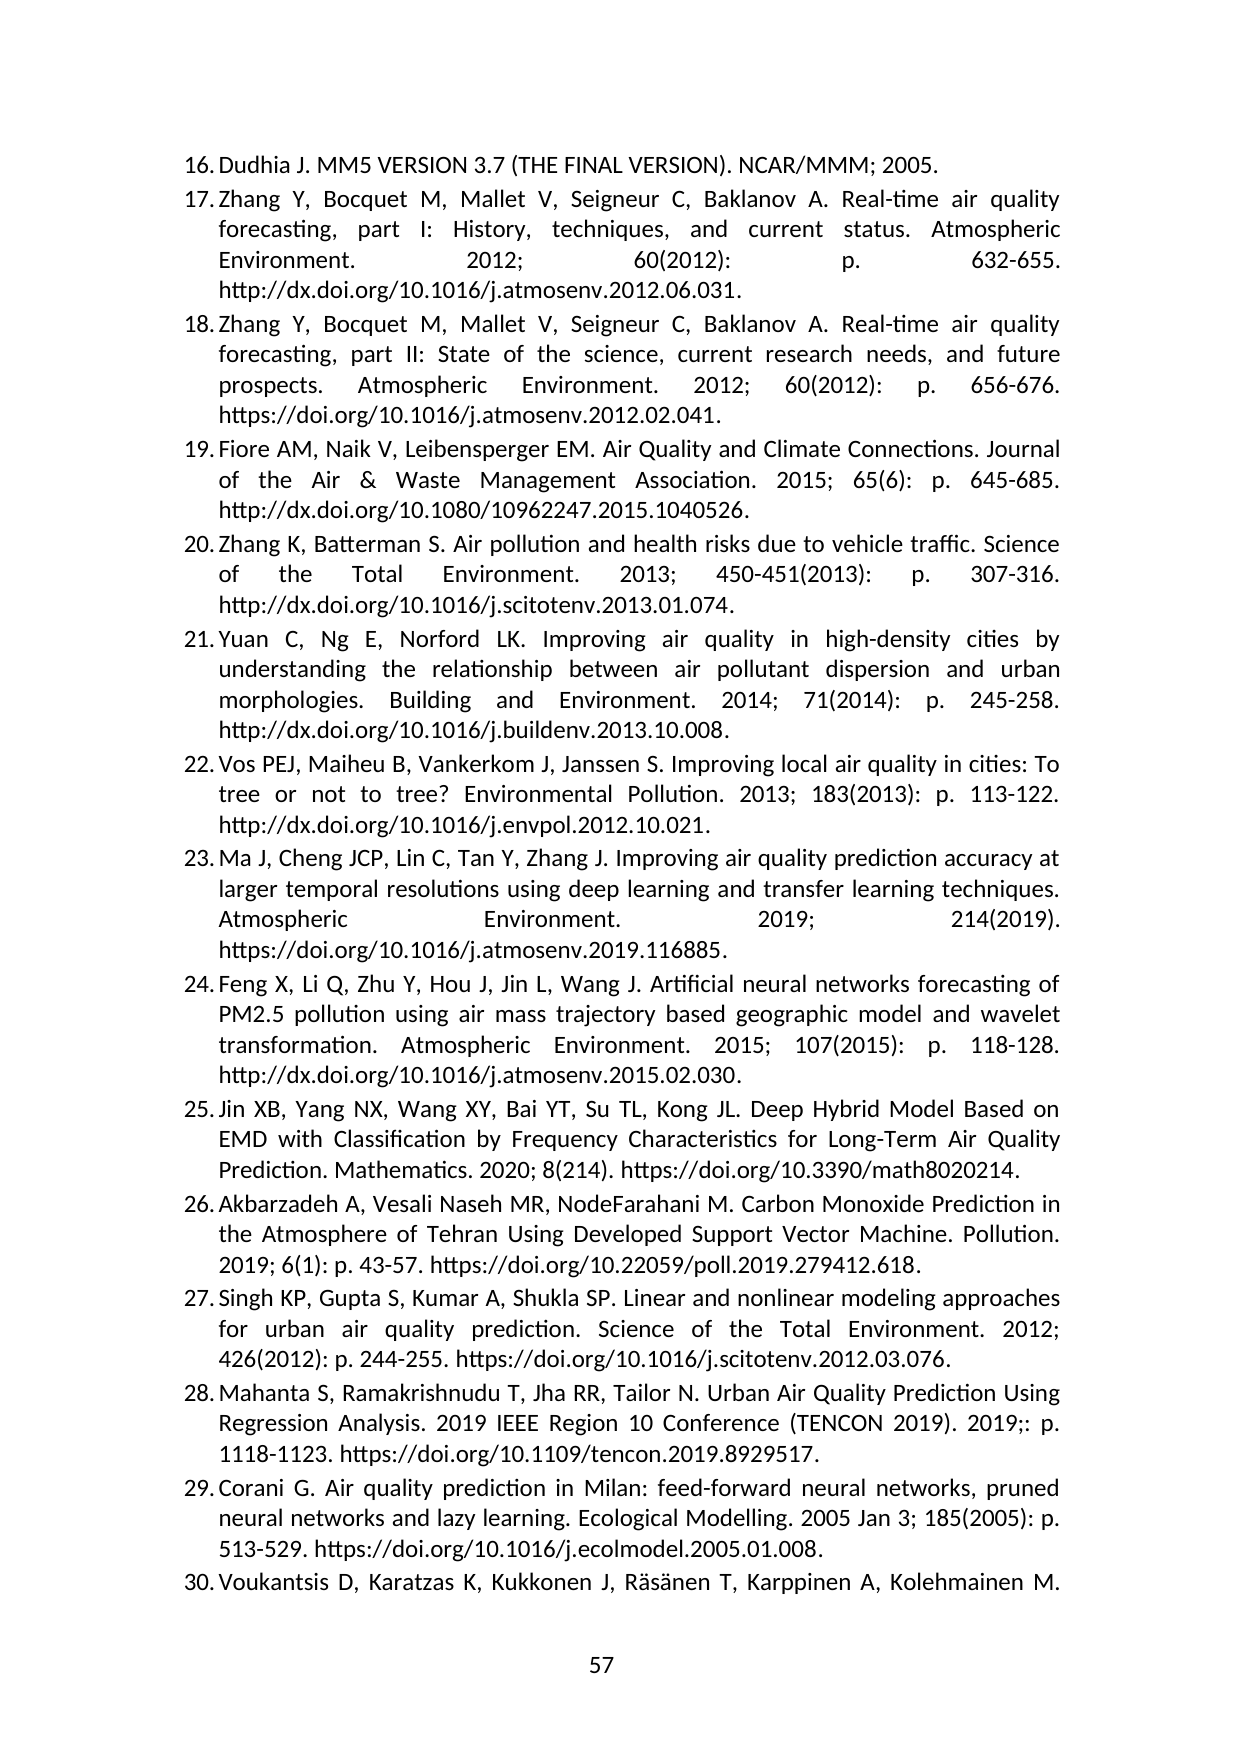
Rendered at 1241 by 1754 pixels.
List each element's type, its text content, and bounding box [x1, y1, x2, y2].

table_cell 28. [177, 1376, 217, 1470]
table_cell Ma J, Cheng JCP, Lin C, Tan Y, Zhang J. Improving air quality prediction accuracy at larger temporal resolutions using deep learning and transfer learning techniques. Atmospheric Environment. 2019; 214(2019). https://doi.org/10.1016/j.atmosenv.2019.116885. [217, 841, 1063, 966]
table_cell 16. [177, 148, 217, 181]
table_cell Feng X, Li Q, Zhu Y, Hou J, Jin L, Wang J. Artificial neural networks forecasting of PM2.5 pollution using air mass trajectory based geographic model and wavelet transformation. Atmospheric Environment. 2015; 107(2015): p. 118-128. http://dx.doi.org/10.1016/j.atmosenv.2015.02.030. [217, 966, 1063, 1091]
table_cell Jin XB, Yang NX, Wang XY, Bai YT, Su TL, Kong JL. Deep Hybrid Model Based on EMD with Classification by Frequency Characteristics for Long-Term Air Quality Prediction. Mathematics. 2020; 8(214). https://doi.org/10.3390/math8020214. [217, 1091, 1063, 1186]
table_cell Vos PEJ, Maiheu B, Vankerkom J, Janssen S. Improving local air quality in cities: To tree or not to tree? Environmental Pollution. 2013; 183(2013): p. 113-122. http://dx.doi.org/10.1016/j.envpol.2012.10.021. [217, 746, 1063, 841]
table_cell Corani G. Air quality prediction in Milan: feed-forward neural networks, pruned neural networks and lazy learning. Ecological Modelling. 2005 Jan 3; 185(2005): p. 513-529. https://doi.org/10.1016/j.ecolmodel.2005.01.008. [217, 1470, 1063, 1565]
table_cell Zhang Y, Bocquet M, Mallet V, Seigneur C, Baklanov A. Real-time air quality forecasting, part I: History, techniques, and current status. Atmospheric Environment. 2012; 60(2012): p. 632-655. http://dx.doi.org/10.1016/j.atmosenv.2012.06.031. [217, 181, 1063, 307]
table_cell 23. [177, 841, 217, 966]
table_cell Yuan C, Ng E, Norford LK. Improving air quality in high-density cities by understanding the relationship between air pollutant dispersion and urban morphologies. Building and Environment. 2014; 71(2014): p. 245-258. http://dx.doi.org/10.1016/j.buildenv.2013.10.008. [217, 621, 1063, 746]
table_cell 17. [177, 181, 217, 307]
table_cell Zhang Y, Bocquet M, Mallet V, Seigneur C, Baklanov A. Real-time air quality forecasting, part II: State of the science, current research needs, and future prospects. Atmospheric Environment. 2012; 60(2012): p. 656-676. https://doi.org/10.1016/j.atmosenv.2012.02.041. [217, 307, 1063, 432]
table_cell Fiore AM, Naik V, Leibensperger EM. Air Quality and Climate Connections. Journal of the Air & Waste Management Association. 2015; 65(6): p. 645-685. http://dx.doi.org/10.1080/10962247.2015.1040526. [217, 432, 1063, 526]
table_cell 27. [177, 1281, 217, 1376]
table_cell Akbarzadeh A, Vesali Naseh MR, NodeFarahani M. Carbon Monoxide Prediction in the Atmosphere of Tehran Using Developed Support Vector Machine. Pollution. 2019; 6(1): p. 43-57. https://doi.org/10.22059/poll.2019.279412.618. [217, 1186, 1063, 1281]
table_cell 22. [177, 746, 217, 841]
table_cell 24. [177, 966, 217, 1091]
table_cell Dudhia J. MM5 VERSION 3.7 (THE FINAL VERSION). NCAR/MMM; 2005. [217, 148, 1063, 181]
table_cell 29. [177, 1470, 217, 1565]
table_cell 25. [177, 1091, 217, 1186]
table_cell Singh KP, Gupta S, Kumar A, Shukla SP. Linear and nonlinear modeling approaches for urban air quality prediction. Science of the Total Environment. 2012; 426(2012): p. 244-255. https://doi.org/10.1016/j.scitotenv.2012.03.076. [217, 1281, 1063, 1376]
table_cell 30. [177, 1565, 217, 1598]
table_cell 18. [177, 307, 217, 432]
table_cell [217, 1565, 1063, 1598]
table_cell 21. [177, 621, 217, 746]
table_cell 26. [177, 1186, 217, 1281]
table_cell Mahanta S, Ramakrishnudu T, Jha RR, Tailor N. Urban Air Quality Prediction Using Regression Analysis. 2019 IEEE Region 10 Conference (TENCON 2019). 2019;: p. 1118-1123. https://doi.org/10.1109/tencon.2019.8929517. [217, 1376, 1063, 1470]
table_cell Zhang K, Batterman S. Air pollution and health risks due to vehicle traffic. Science of the Total Environment. 2013; 450-451(2013): p. 307-316. http://dx.doi.org/10.1016/j.scitotenv.2013.01.074. [217, 526, 1063, 621]
table_cell 20. [177, 526, 217, 621]
table_cell 19. [177, 432, 217, 526]
